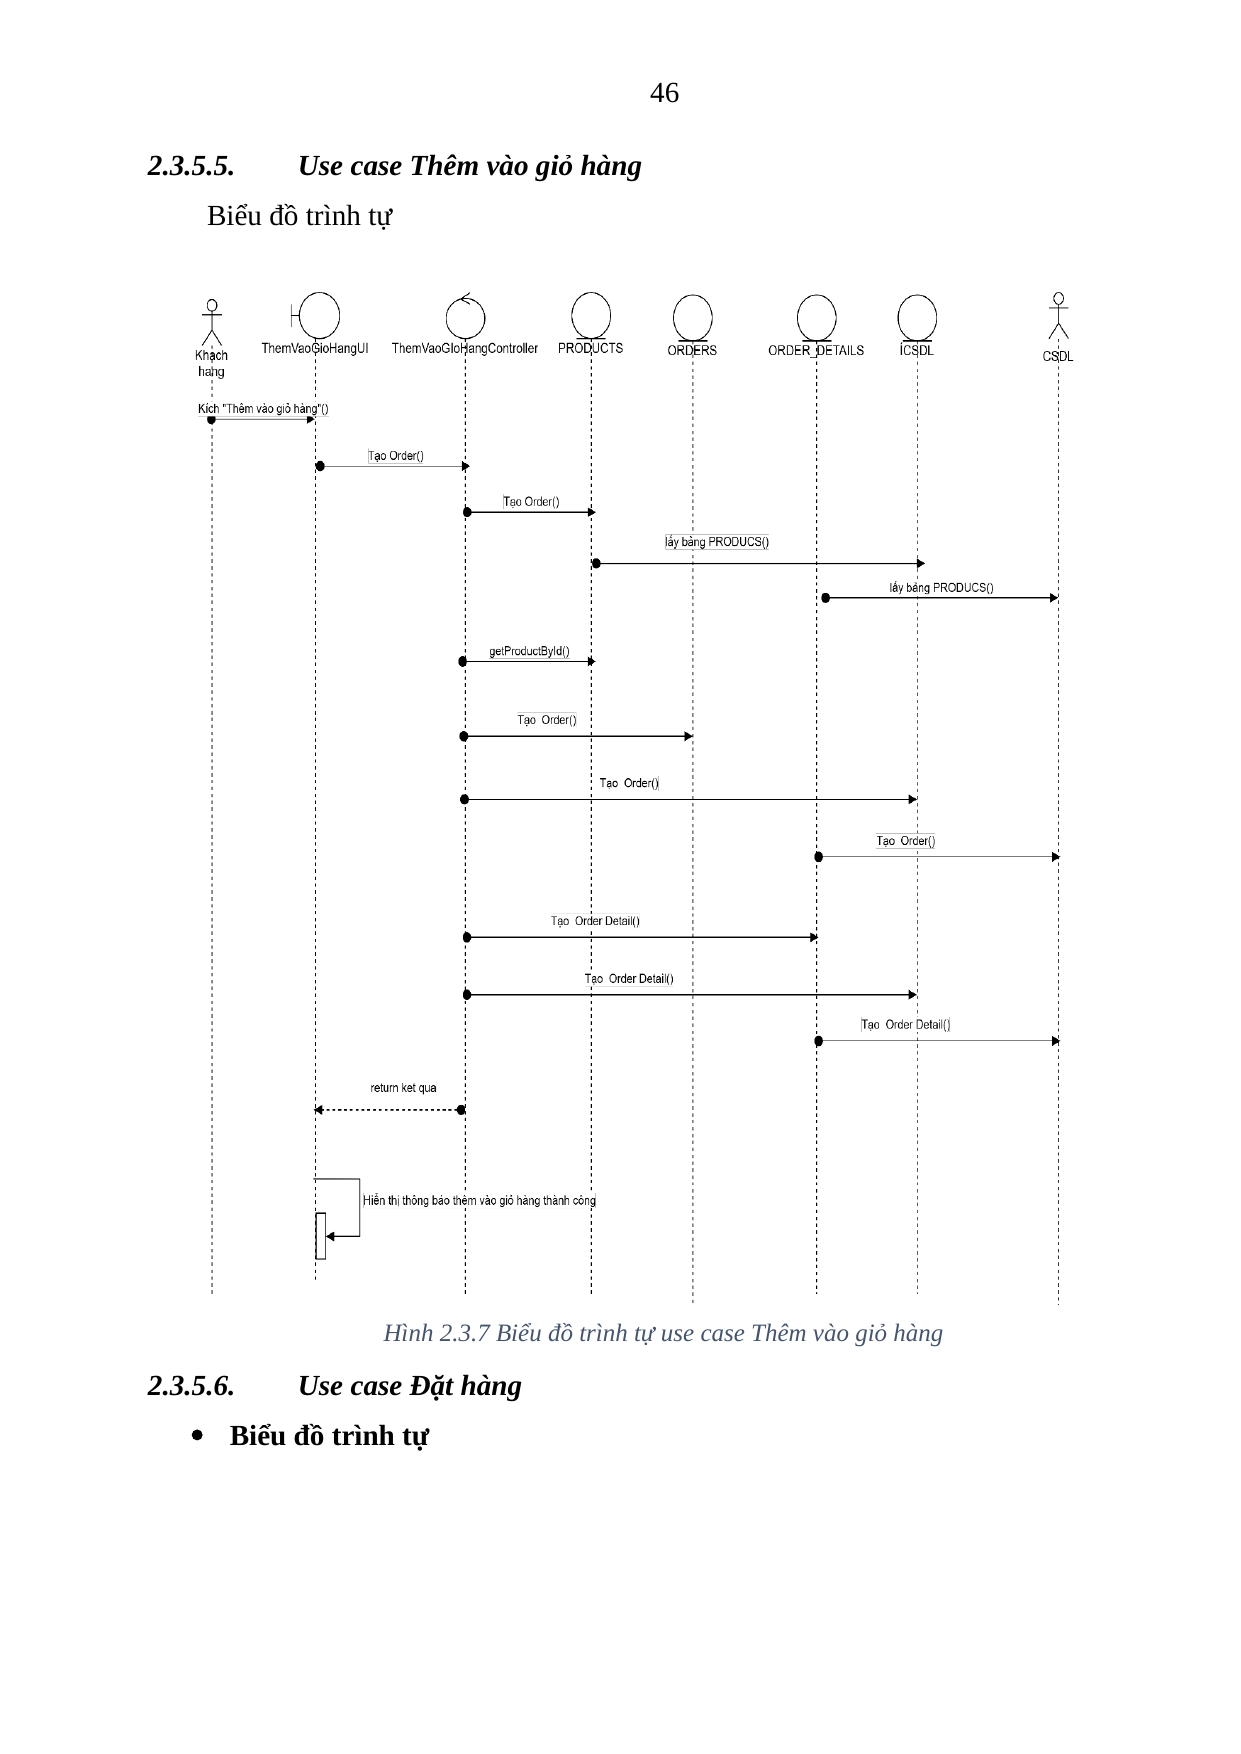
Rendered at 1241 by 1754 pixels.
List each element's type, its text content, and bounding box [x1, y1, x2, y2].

subtitle Use case Đặt hàng [148, 1368, 1122, 1401]
text Hình 2.3.7 Biểu đồ trình tự use case Thêm vào giỏ hàng [148, 1318, 1122, 1347]
subtitle Use case Thêm vào giỏ hàng [148, 148, 1122, 181]
text Biểu đồ trình tự [148, 198, 1122, 232]
picture [186, 248, 1084, 1318]
list Biểu đồ trình tự [192, 1418, 1122, 1452]
